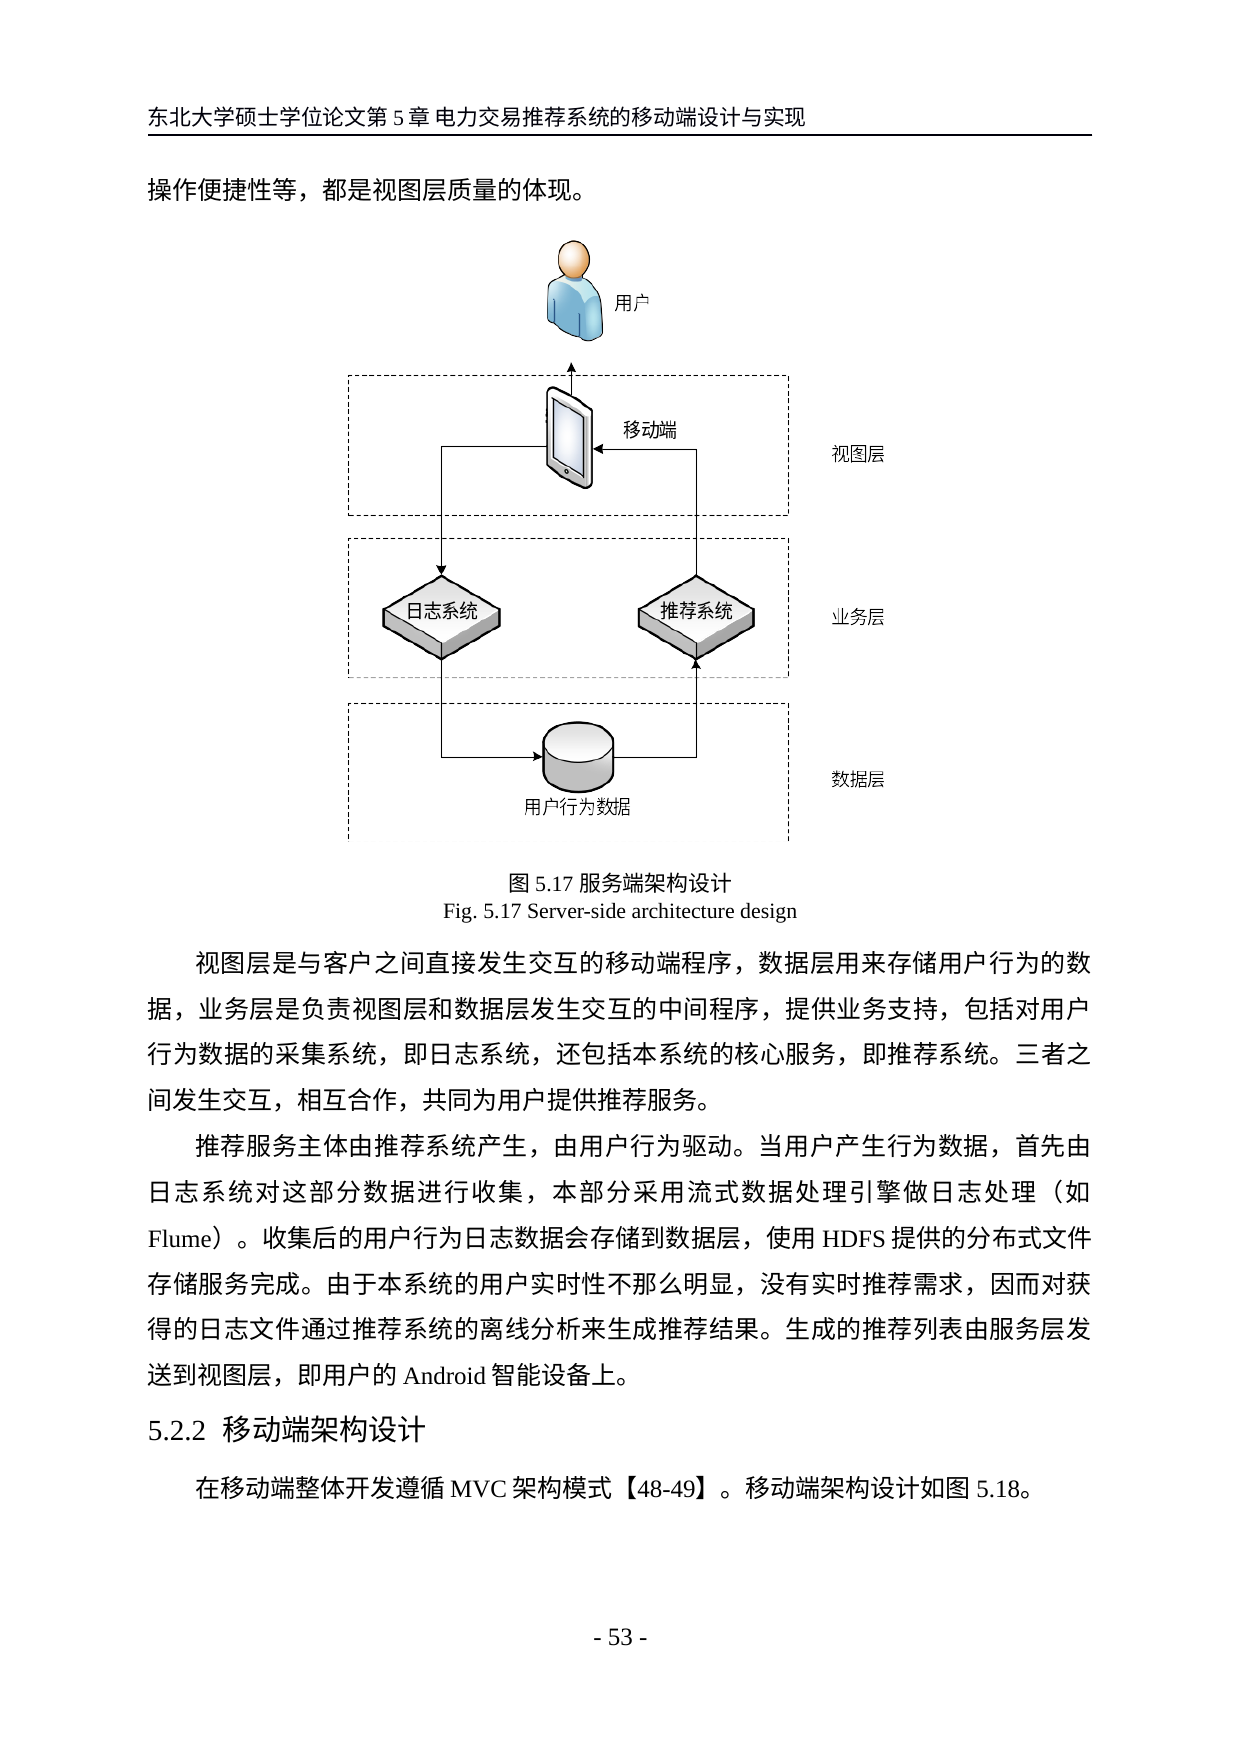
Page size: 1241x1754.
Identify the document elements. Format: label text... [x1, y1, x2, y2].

subtitle 移动端架构设计 [148, 1406, 1092, 1449]
text 视图层是与客户之间直接发生交互的移动端程序，数据层用来存储用户行为的数据，业务层是负责视图层和数据层发生交互的中间程序，提供业务支持，包括对用户行为数据的采集系统，即日志系统，还包括本系统的核心服务，即推荐系统。三者之间发生交互，相互合作，共同为用户提供推荐服务。 [148, 936, 1092, 1119]
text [148, 162, 1092, 208]
text 推荐服务主体由推荐系统产生，由用户行为驱动。当用户产生行为数据，首先由日志系统对这部分数据进行收集，本部分采用流式数据处理引擎做日志处理（如Flume）。收集后的用户行为日志数据会存储到数据层，使用HDFS提供的分布式文件存储服务完成。由于本系统的用户实时性不那么明显，没有实时推荐需求，因而对获得的日志文件通过推荐系统的离线分析来生成推荐结果。生成的推荐列表由服务层发送到视图层，即用户的Android智能设备上。 [148, 1119, 1092, 1394]
